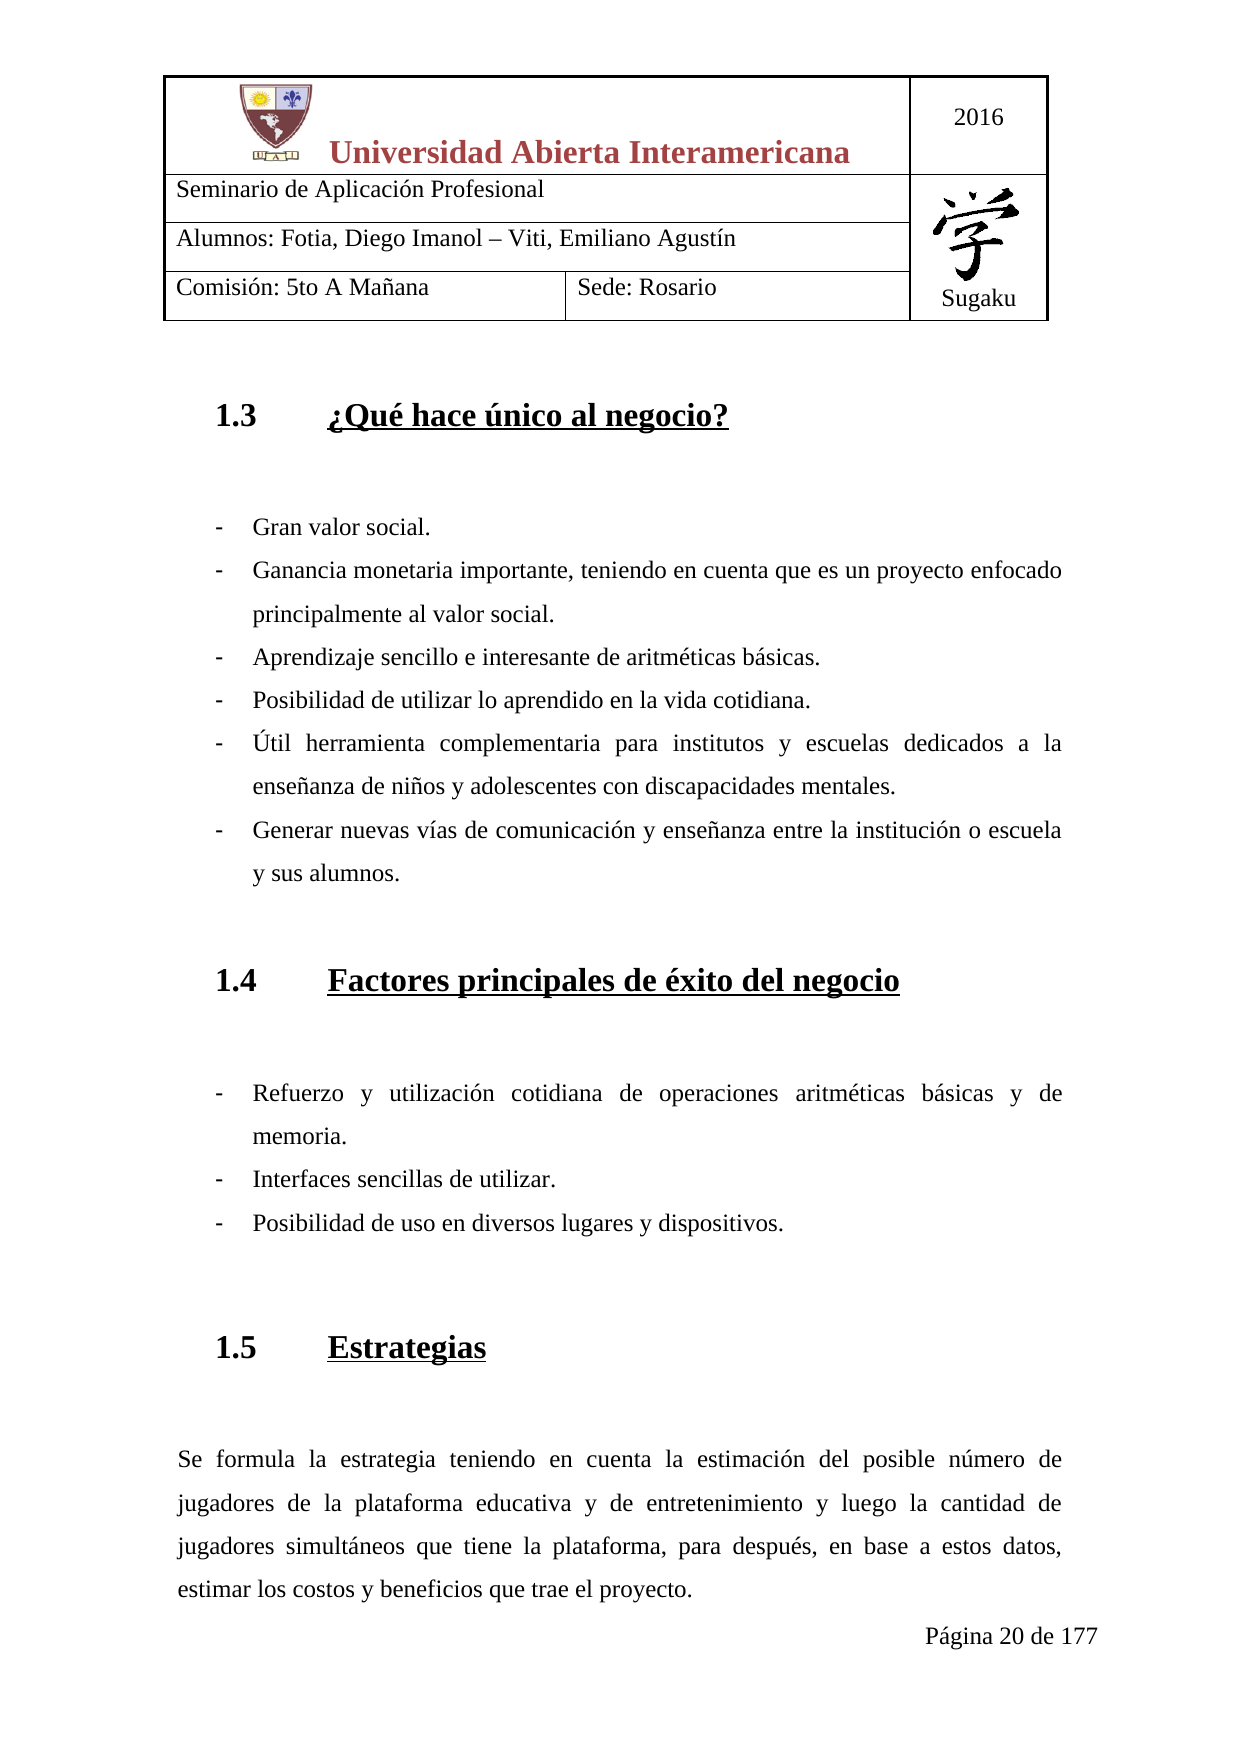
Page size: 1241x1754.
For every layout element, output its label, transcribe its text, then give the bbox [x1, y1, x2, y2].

list Ganancia monetaria importante, teniendo en cuenta que es un proyecto enfocado principalmente al valor social. [215, 555, 1063, 627]
list Refuerzo y utilización cotidiana de operaciones aritméticas básicas y de memoria. [215, 1078, 1063, 1150]
list Generar nuevas vías de comunicación y enseñanza entre la institución o escuela y sus alumnos. [215, 814, 1063, 887]
list Útil herramienta complementaria para institutos y escuelas dedicados a la enseñanza de niños y adolescentes con discapacidades mentales. [215, 728, 1063, 800]
list Gran valor social. [215, 512, 1063, 541]
picture [927, 181, 1030, 284]
picture [223, 78, 329, 164]
subtitle Estrategias [215, 1327, 1063, 1366]
subtitle Factores principales de éxito del negocio [215, 961, 1063, 999]
list Aprendizaje sencillo e interesante de aritméticas básicas. [215, 642, 1063, 671]
list Interfaces sencillas de utilizar. [215, 1164, 1063, 1193]
subtitle ¿Qué hace único al negocio? [215, 395, 1063, 433]
list Posibilidad de uso en diversos lugares y dispositivos. [215, 1208, 1063, 1236]
list Posibilidad de utilizar lo aprendido en la vida cotidiana. [215, 685, 1063, 714]
text Se formula la estrategia teniendo en cuenta la estimación del posible número de jugadores de la plataforma educativa y de entretenimiento y luego la cantidad de jugadores simultáneos que tiene la plataforma, para después, en base a estos datos, estimar los costos y beneficios que trae el proyecto. [177, 1444, 1063, 1603]
